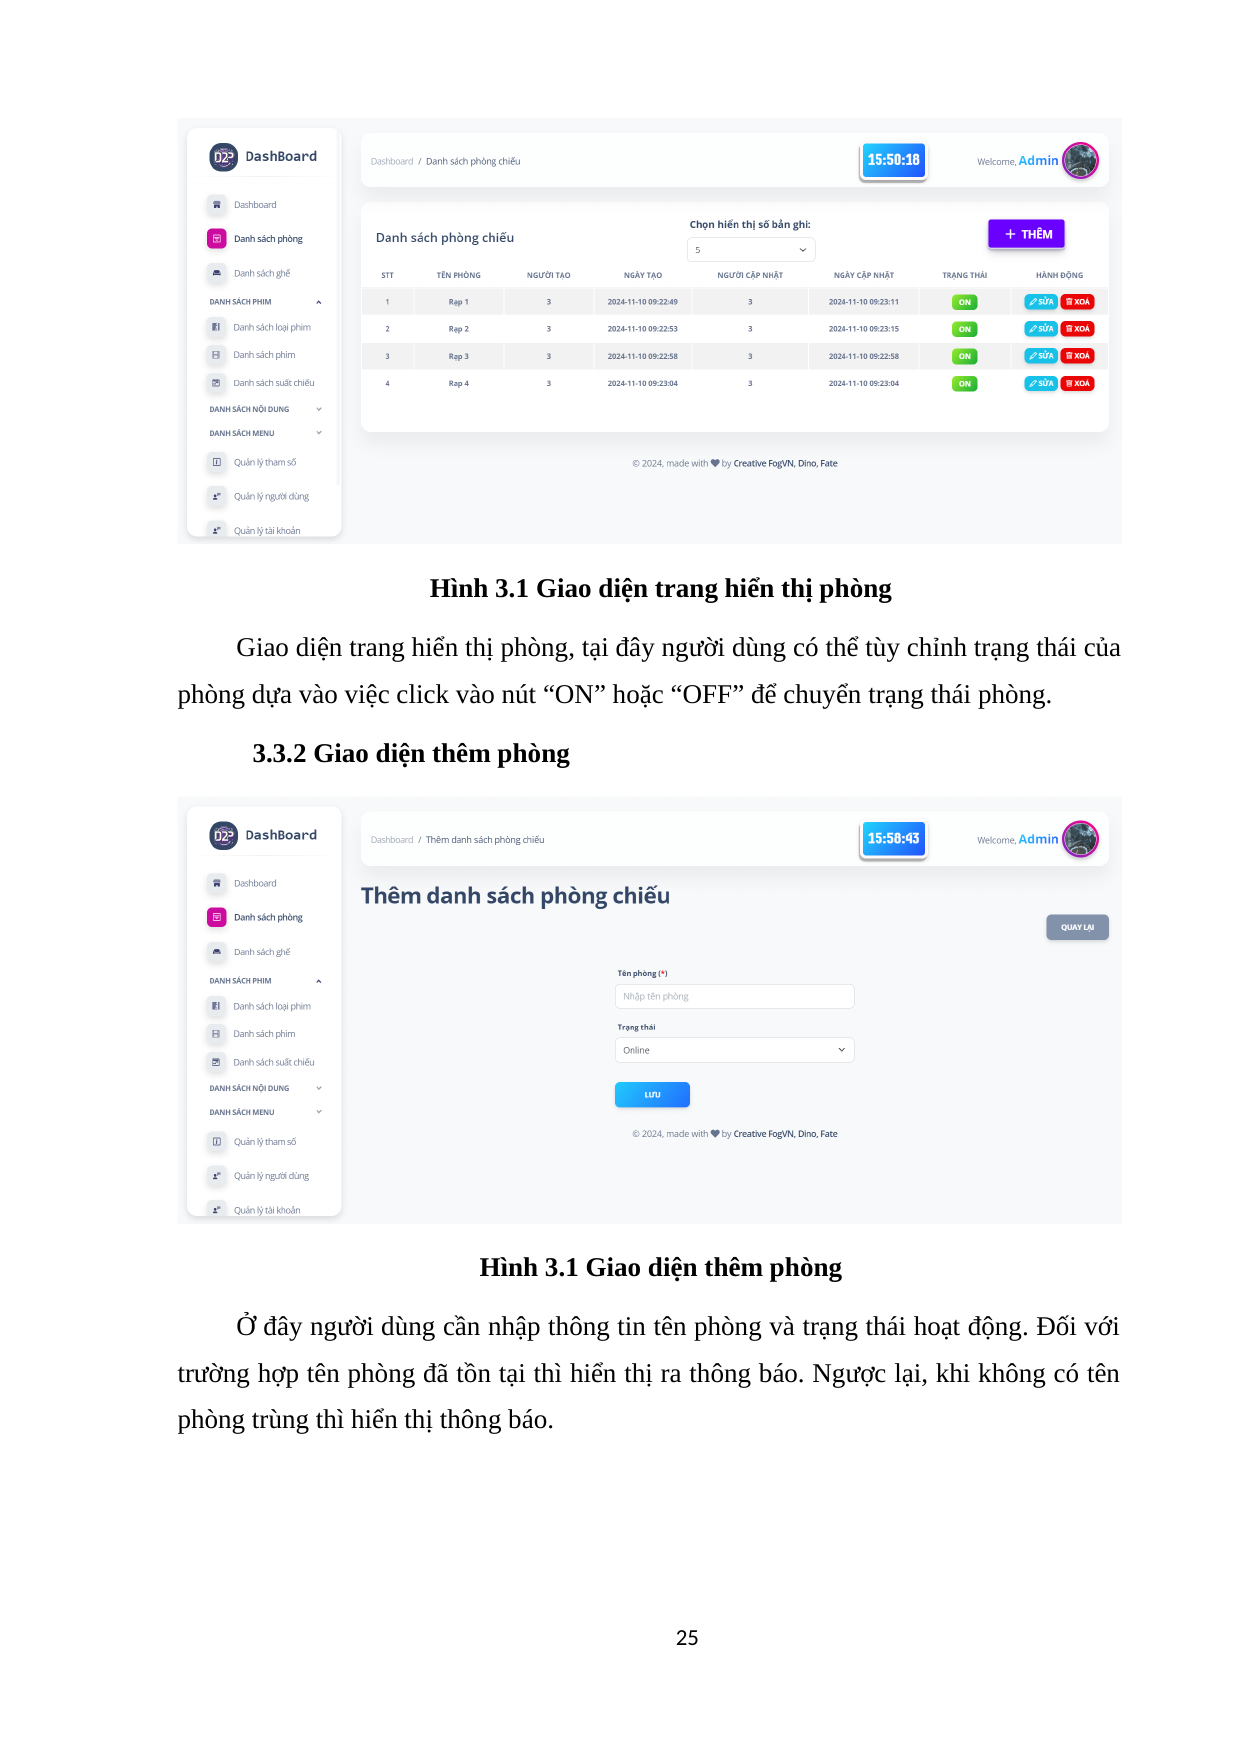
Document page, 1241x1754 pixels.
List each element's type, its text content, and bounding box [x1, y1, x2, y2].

picture [177, 796, 1123, 1224]
text Giao diện trang hiển thị phòng, tại đây người dùng có thể tùy chỉnh trạng thái của phòng dựa vào việc click vào nút “ON” hoặc “OFF” để chuyển trạng thái phòng. [177, 631, 1122, 709]
picture [177, 118, 1123, 544]
text Giao diện thêm phòng [177, 1251, 1122, 1282]
text Giao diện thêm phòng [177, 737, 1122, 768]
text Ở đây người dùng cần nhập thông tin tên phòng và trạng thái hoạt động. Đối với trường hợp tên phòng đã tồn tại thì hiển thị ra thông báo. Ngược lại, khi không có tên phòng trùng thì hiển thị thông báo. [177, 1310, 1122, 1435]
text Giao diện trang hiển thị phòng [177, 572, 1122, 603]
